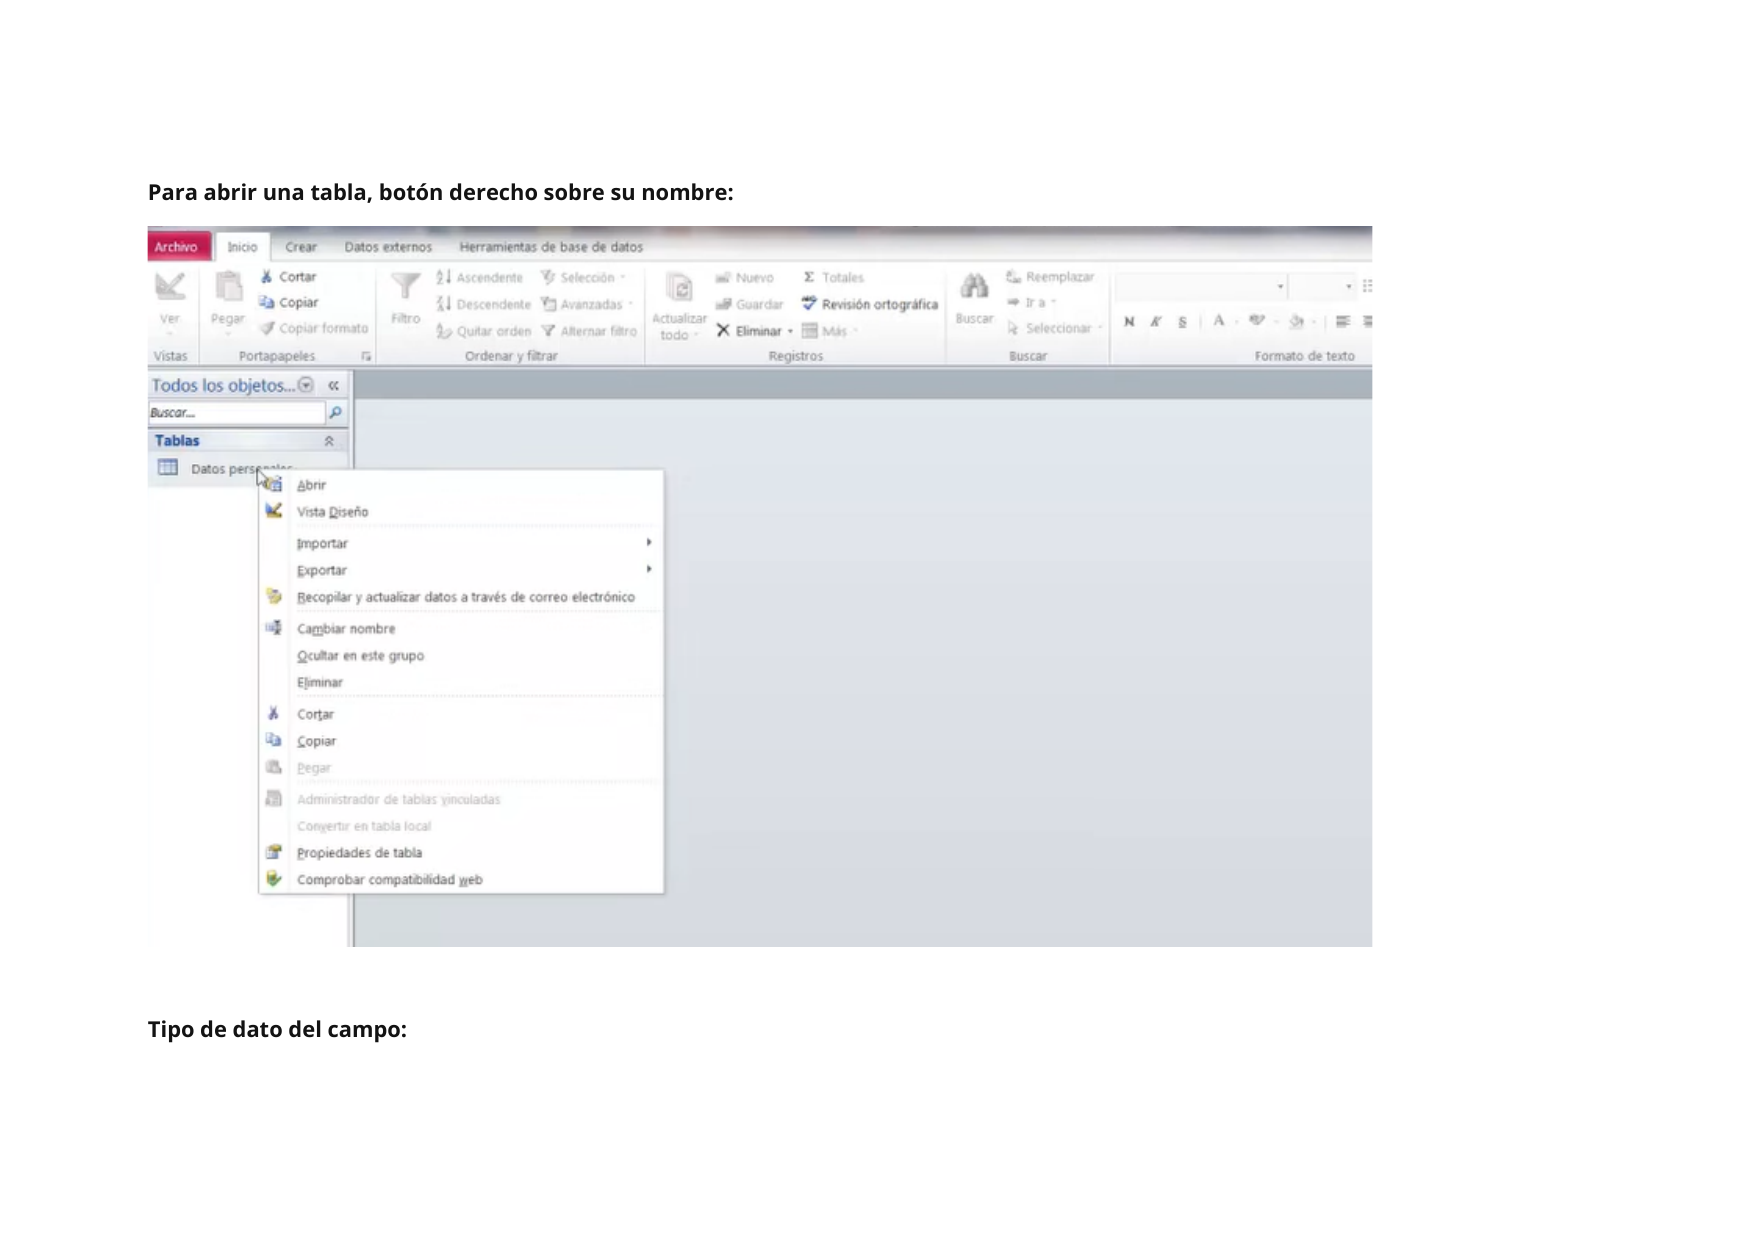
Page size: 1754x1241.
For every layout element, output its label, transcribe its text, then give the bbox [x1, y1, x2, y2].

text Para abrir una tabla, botón derecho sobre su nombre: [148, 177, 1606, 207]
text Tipo de dato del campo: [148, 1014, 1606, 1044]
picture [147, 226, 1373, 947]
